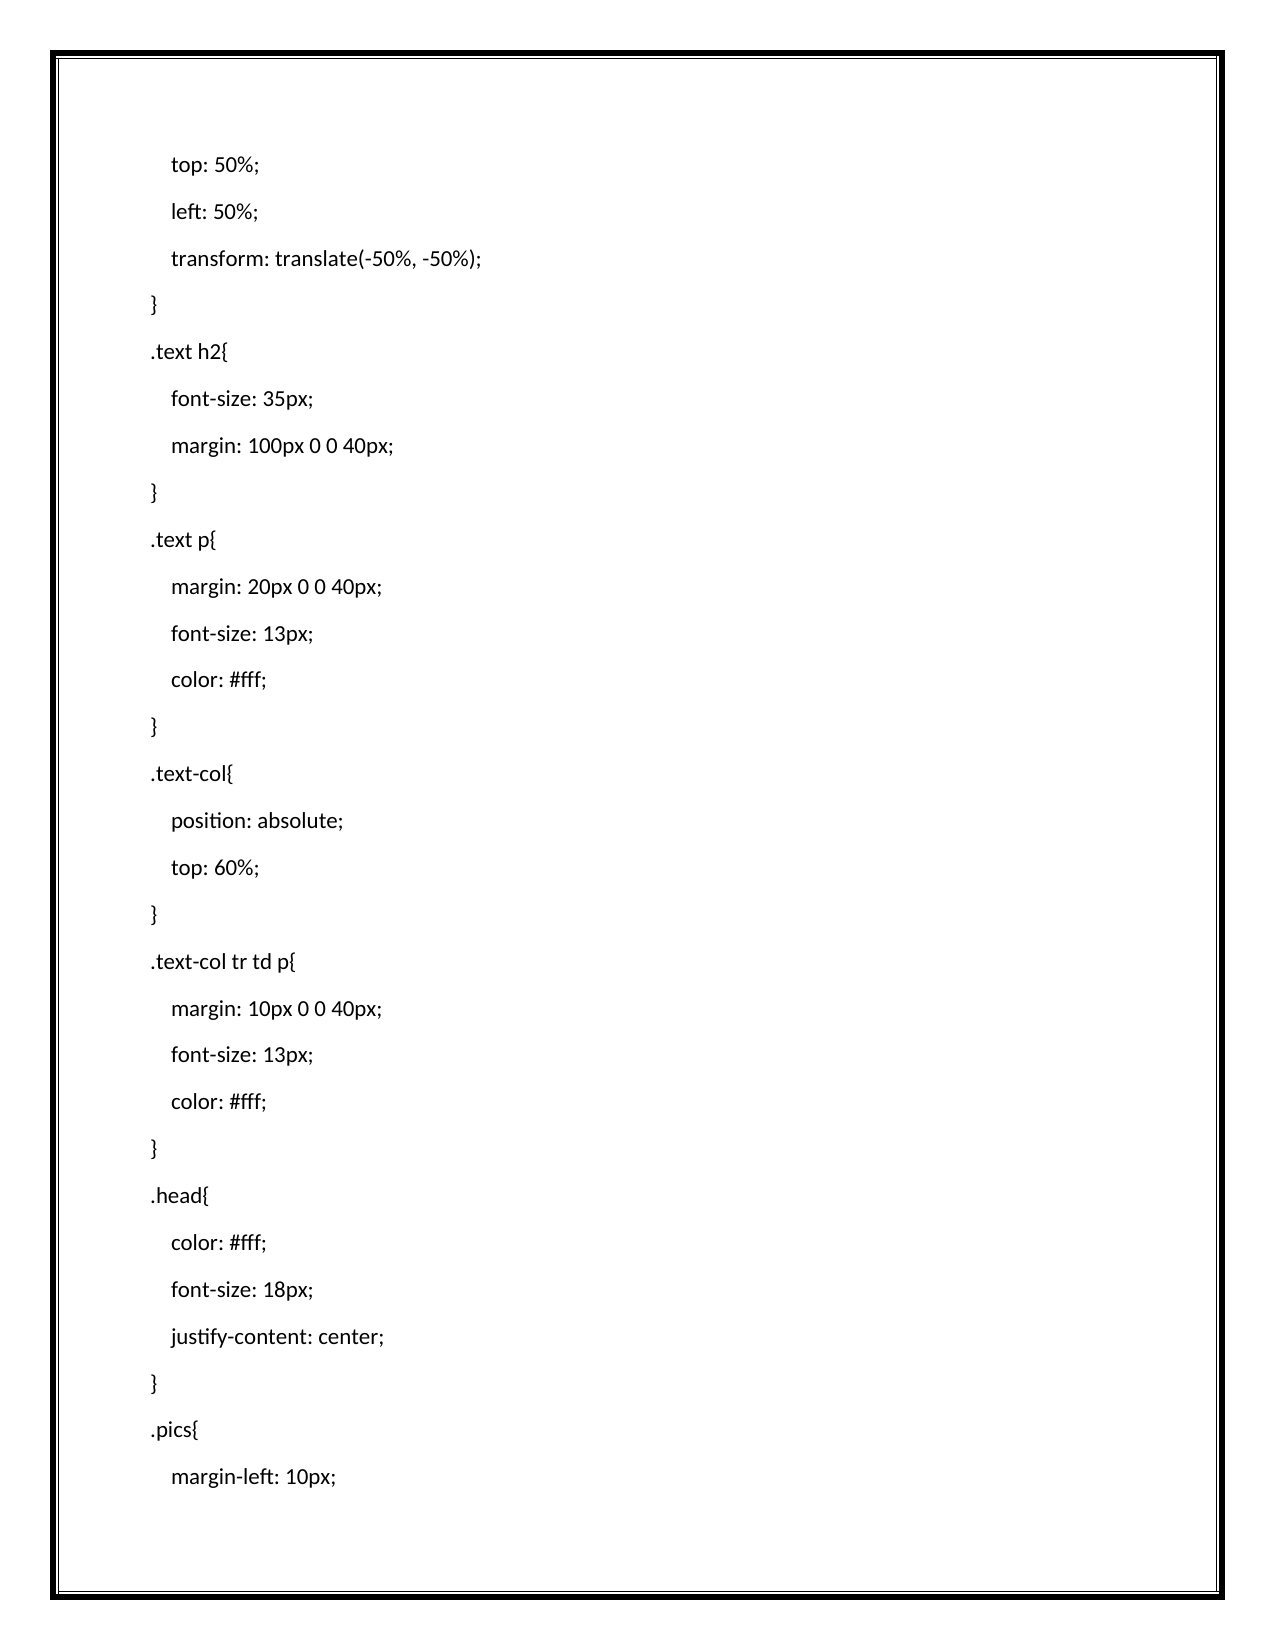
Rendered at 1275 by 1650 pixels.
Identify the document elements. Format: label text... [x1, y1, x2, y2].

text font-size: 13px; [150, 619, 1125, 647]
text color: #fff; [150, 1087, 1125, 1116]
text justify-content: center; [150, 1322, 1125, 1350]
text } [150, 900, 1125, 928]
text .text p{ [150, 525, 1125, 553]
text } [150, 712, 1125, 741]
text margin: 20px 0 0 40px; [150, 572, 1125, 600]
text font-size: 35px; [150, 384, 1125, 412]
text top: 60%; [150, 853, 1125, 881]
text } [150, 1134, 1125, 1162]
text .pics{ [150, 1416, 1125, 1444]
text margin: 10px 0 0 40px; [150, 994, 1125, 1022]
text .head{ [150, 1181, 1125, 1209]
text left: 50%; [150, 197, 1125, 225]
text top: 50%; [150, 150, 1125, 178]
text } [150, 291, 1125, 319]
text color: #fff; [150, 1228, 1125, 1256]
text transform: translate(-50%, -50%); [150, 244, 1125, 272]
text .text-col tr td p{ [150, 947, 1125, 975]
text position: absolute; [150, 806, 1125, 834]
text font-size: 18px; [150, 1275, 1125, 1303]
text margin-left: 10px; [150, 1462, 1125, 1491]
text } [150, 1369, 1125, 1397]
text .text-col{ [150, 759, 1125, 787]
text font-size: 13px; [150, 1041, 1125, 1069]
text } [150, 478, 1125, 506]
text color: #fff; [150, 666, 1125, 694]
text margin: 100px 0 0 40px; [150, 431, 1125, 459]
text .text h2{ [150, 337, 1125, 366]
